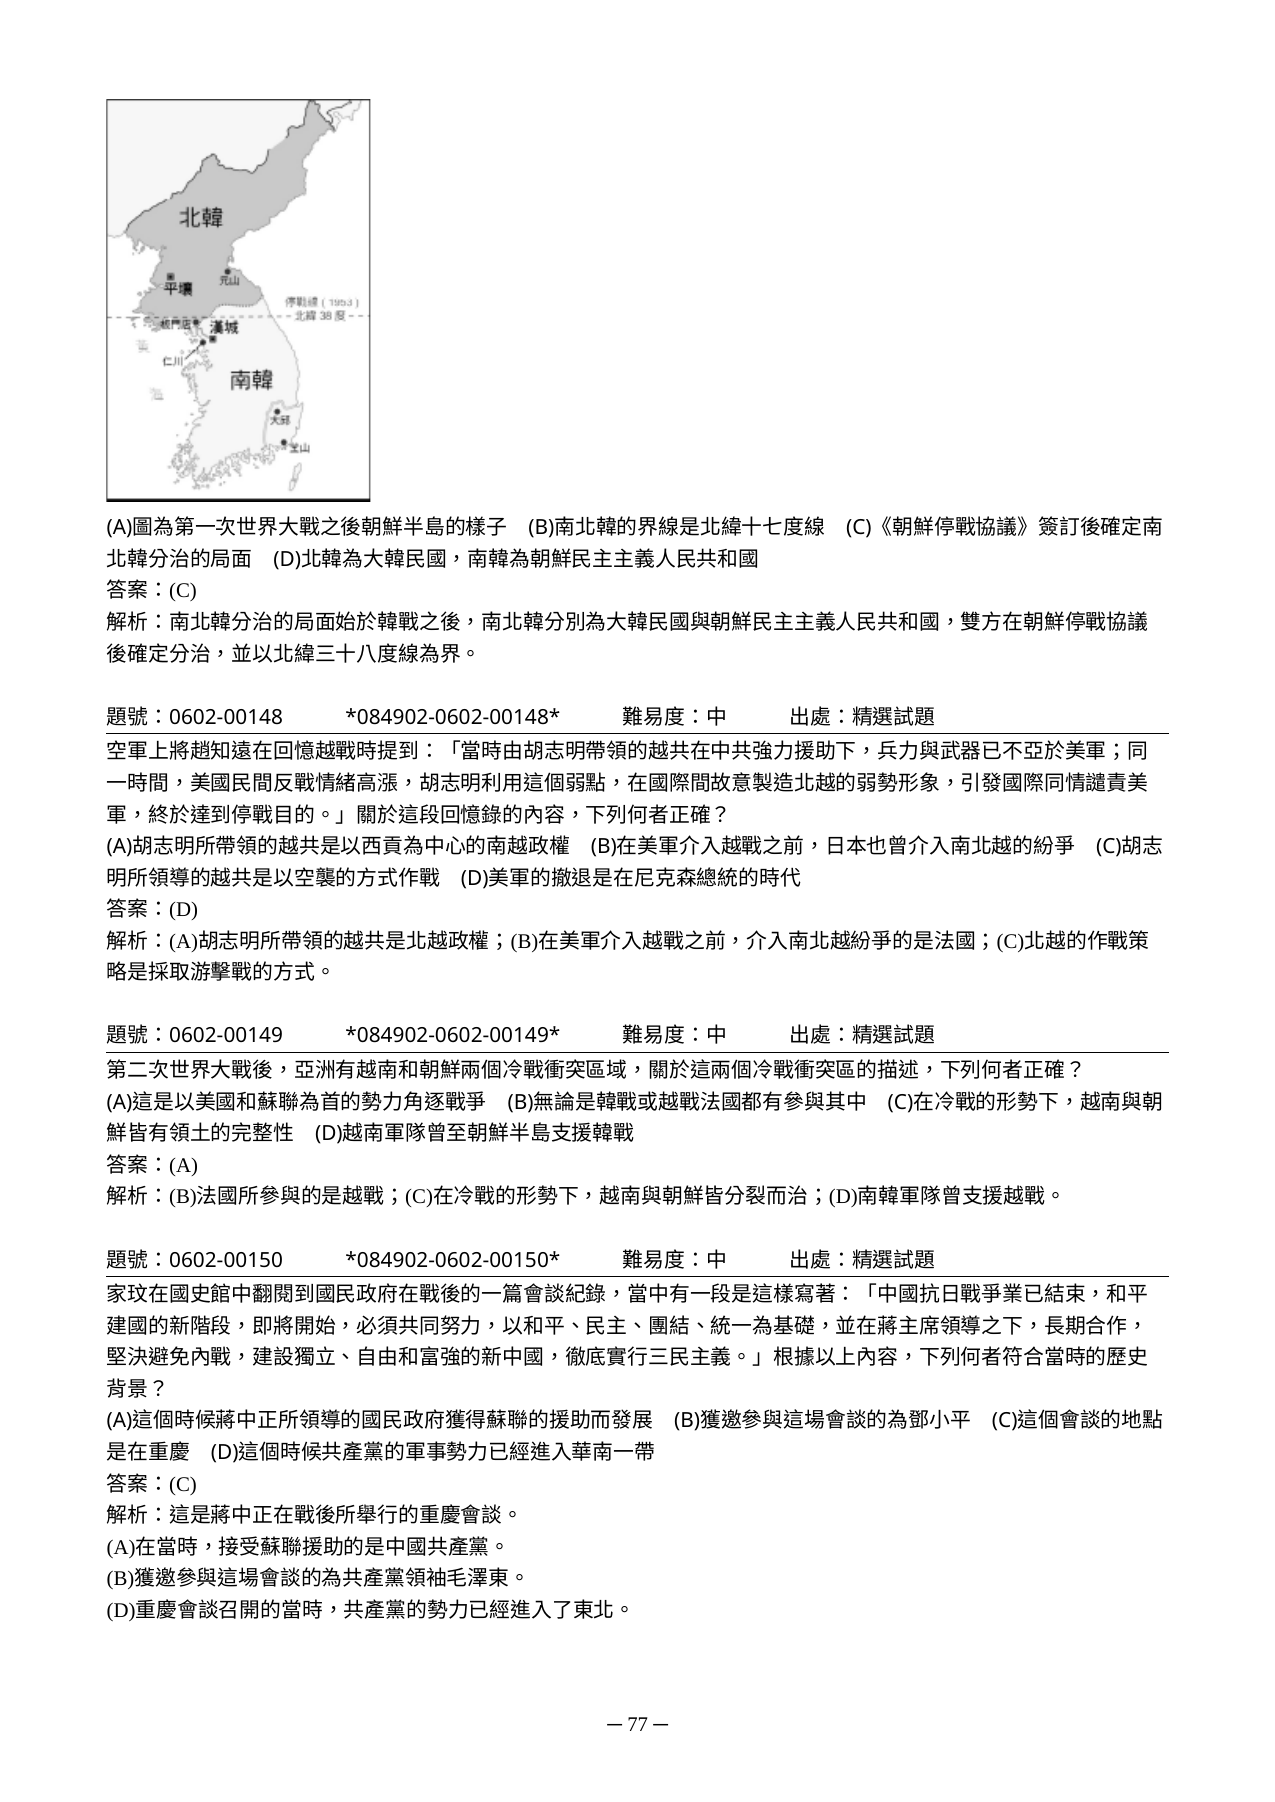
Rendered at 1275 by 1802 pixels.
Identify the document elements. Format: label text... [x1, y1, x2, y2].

text 題號：0602-00148 *084902-0602-00148* 難易度：中 出處：精選試題 [106, 699, 1169, 733]
text 題號：0602-00150 *084902-0602-00150* 難易度：中 出處：精選試題 [106, 1242, 1169, 1276]
text 解析：(A)胡志明所帶領的越共是北越政權；(B)在美軍介入越戰之前，介入南北越紛爭的是法國；(C)北越的作戰策略是採取游擊戰的方式。 [106, 923, 1169, 987]
text 解析：南北韓分治的局面始於韓戰之後，南北韓分別為大韓民國與朝鮮民主主義人民共和國，雙方在朝鮮停戰協議後確定分治，並以北緯三十八度線為界。 [106, 605, 1169, 668]
text 答案：(A) [106, 1147, 1169, 1179]
text 答案：(C) [106, 1466, 1169, 1498]
text 答案：(C) [106, 573, 1169, 605]
text 解析：(B)法國所參與的是越戰；(C)在冷戰的形勢下，越南與朝鮮皆分裂而治；(D)南韓軍隊曾支援越戰。 [106, 1179, 1169, 1211]
text 題號：0602-00149 *084902-0602-00149* 難易度：中 出處：精選試題 [106, 1018, 1169, 1052]
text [106, 100, 1169, 573]
text 答案：(D) [106, 892, 1169, 923]
text 空軍上將趙知遠在回憶越戰時提到：「當時由胡志明帶領的越共在中共強力援助下，兵力與武器已不亞於美軍；同一時間，美國民間反戰情緒高漲，胡志明利用這個弱點，在國際間故意製造北越的弱勢形象，引發國際同情譴責美軍，終於達到停戰目的。」關於這段回憶錄的內容，下列何者正確？ (A)胡志明所帶領的越共是以西貢為中心的南越政權 (B)在美軍介入越戰之前，日本也曾介入南北越的紛爭 (C)胡志明所領導的越共是以空襲的方式作戰 (D)美軍的撤退是在尼克森總統的時代 [106, 734, 1169, 892]
text 第二次世界大戰後，亞洲有越南和朝鮮兩個冷戰衝突區域，關於這兩個冷戰衝突區的描述，下列何者正確？ (A)這是以美國和蘇聯為首的勢力角逐戰爭 (B)無論是韓戰或越戰法國都有參與其中 (C)在冷戰的形勢下，越南與朝鮮皆有領土的完整性 (D)越南軍隊曾至朝鮮半島支援韓戰 [106, 1053, 1169, 1147]
text 解析：這是蔣中正在戰後所舉行的重慶會談。 (A)在當時，接受蘇聯援助的是中國共產黨。 (B)獲邀參與這場會談的為共產黨領袖毛澤東。 (D)重慶會談召開的當時，共產黨的勢力已經進入了東北。 [106, 1498, 1169, 1624]
text 家玟在國史館中翻閱到國民政府在戰後的一篇會談紀錄，當中有一段是這樣寫著：「中國抗日戰爭業已結束，和平建國的新階段，即將開始，必須共同努力，以和平、民主、團結、統一為基礎，並在蔣主席領導之下，長期合作，堅決避免內戰，建設獨立、自由和富強的新中國，徹底實行三民主義。」根據以上內容，下列何者符合當時的歷史背景？ (A)這個時候蔣中正所領導的國民政府獲得蘇聯的援助而發展 (B)獲邀參與這場會談的為鄧小平 (C)這個會談的地點是在重慶 (D)這個時候共產黨的軍事勢力已經進入華南一帶 [106, 1277, 1169, 1466]
